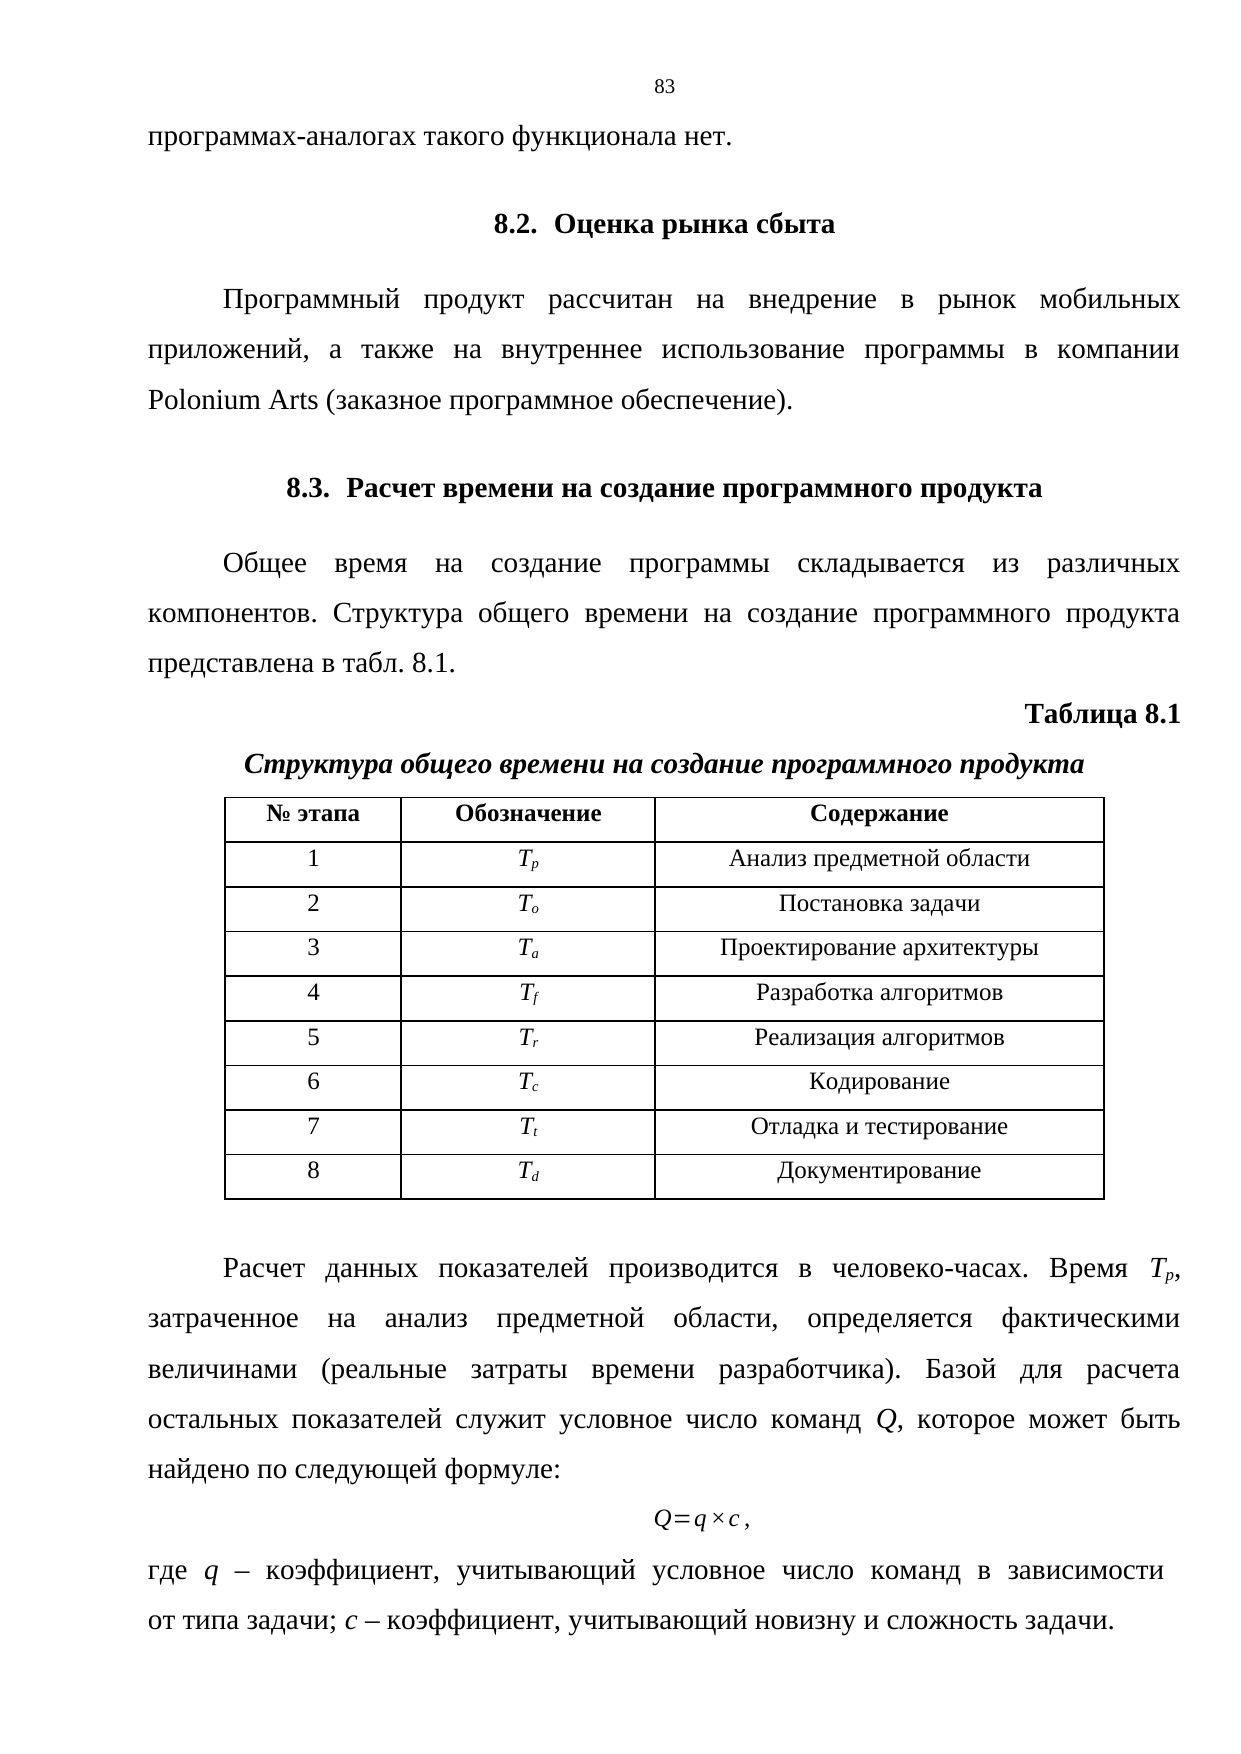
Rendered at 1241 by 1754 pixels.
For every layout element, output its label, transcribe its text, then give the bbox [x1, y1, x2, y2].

table_cell 7 [226, 1111, 400, 1154]
table_cell Постановка задачи [656, 888, 1103, 931]
table_cell Tc [402, 1066, 654, 1109]
table_cell Разработка алгоритмов [656, 977, 1103, 1020]
table_cell Td [402, 1155, 654, 1198]
subtitle Расчет времени на создание программного продукта [148, 470, 1181, 503]
table_header № этапа [226, 798, 400, 841]
table_cell Реализация алгоритмов [656, 1022, 1103, 1064]
text где q – коэффициент, учитывающий условное число команд в зависимости от типа задачи; с – коэффициент, учитывающий новизну и сложность задачи. [148, 1552, 1181, 1636]
table_cell Отладка и тестирование [656, 1111, 1103, 1154]
table_header Обозначение [402, 798, 654, 841]
table_cell 8 [226, 1155, 400, 1198]
text Структура общего времени на создание программного продукта [148, 746, 1181, 780]
table_cell To [402, 888, 654, 931]
table_cell Ta [402, 932, 654, 975]
subtitle Оценка рынка сбыта [148, 206, 1181, 239]
text Общее время на создание программы складывается из различных компонентов. Структура общего времени на создание программного продукта представлена в табл. 8.1. [148, 545, 1181, 679]
table_cell 6 [226, 1066, 400, 1109]
table_cell Документирование [656, 1155, 1103, 1198]
table_cell 2 [226, 888, 400, 931]
table_cell Tf [402, 977, 654, 1020]
table_header Содержание [656, 798, 1103, 841]
table_cell 4 [226, 977, 400, 1020]
table_cell 5 [226, 1022, 400, 1064]
text Расчет данных показателей производится в человеко-часах. Время Tp, затраченное на анализ предметной области, определяется фактическими величинами (реальные затраты времени разработчика). Базой для расчета остальных показателей служит условное число команд Q, которое может быть найдено по следующей формуле: [148, 1250, 1181, 1485]
table_cell Tt [402, 1111, 654, 1154]
table_cell 3 [226, 932, 400, 975]
text Программный продукт рассчитан на внедрение в рынок мобильных приложений, а также на внутреннее использование программы в компании Polonium Arts (заказное программное обеспечение). [148, 281, 1181, 415]
table_cell Анализ предметной области [656, 843, 1103, 886]
table_cell Проектирование архитектуры [656, 932, 1103, 975]
text Таблица 8.1 [148, 696, 1181, 729]
table_cell Tr [402, 1022, 654, 1064]
table_cell Кодирование [656, 1066, 1103, 1109]
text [148, 118, 1181, 152]
table_cell Tp [402, 843, 654, 886]
table_cell 1 [226, 843, 400, 886]
